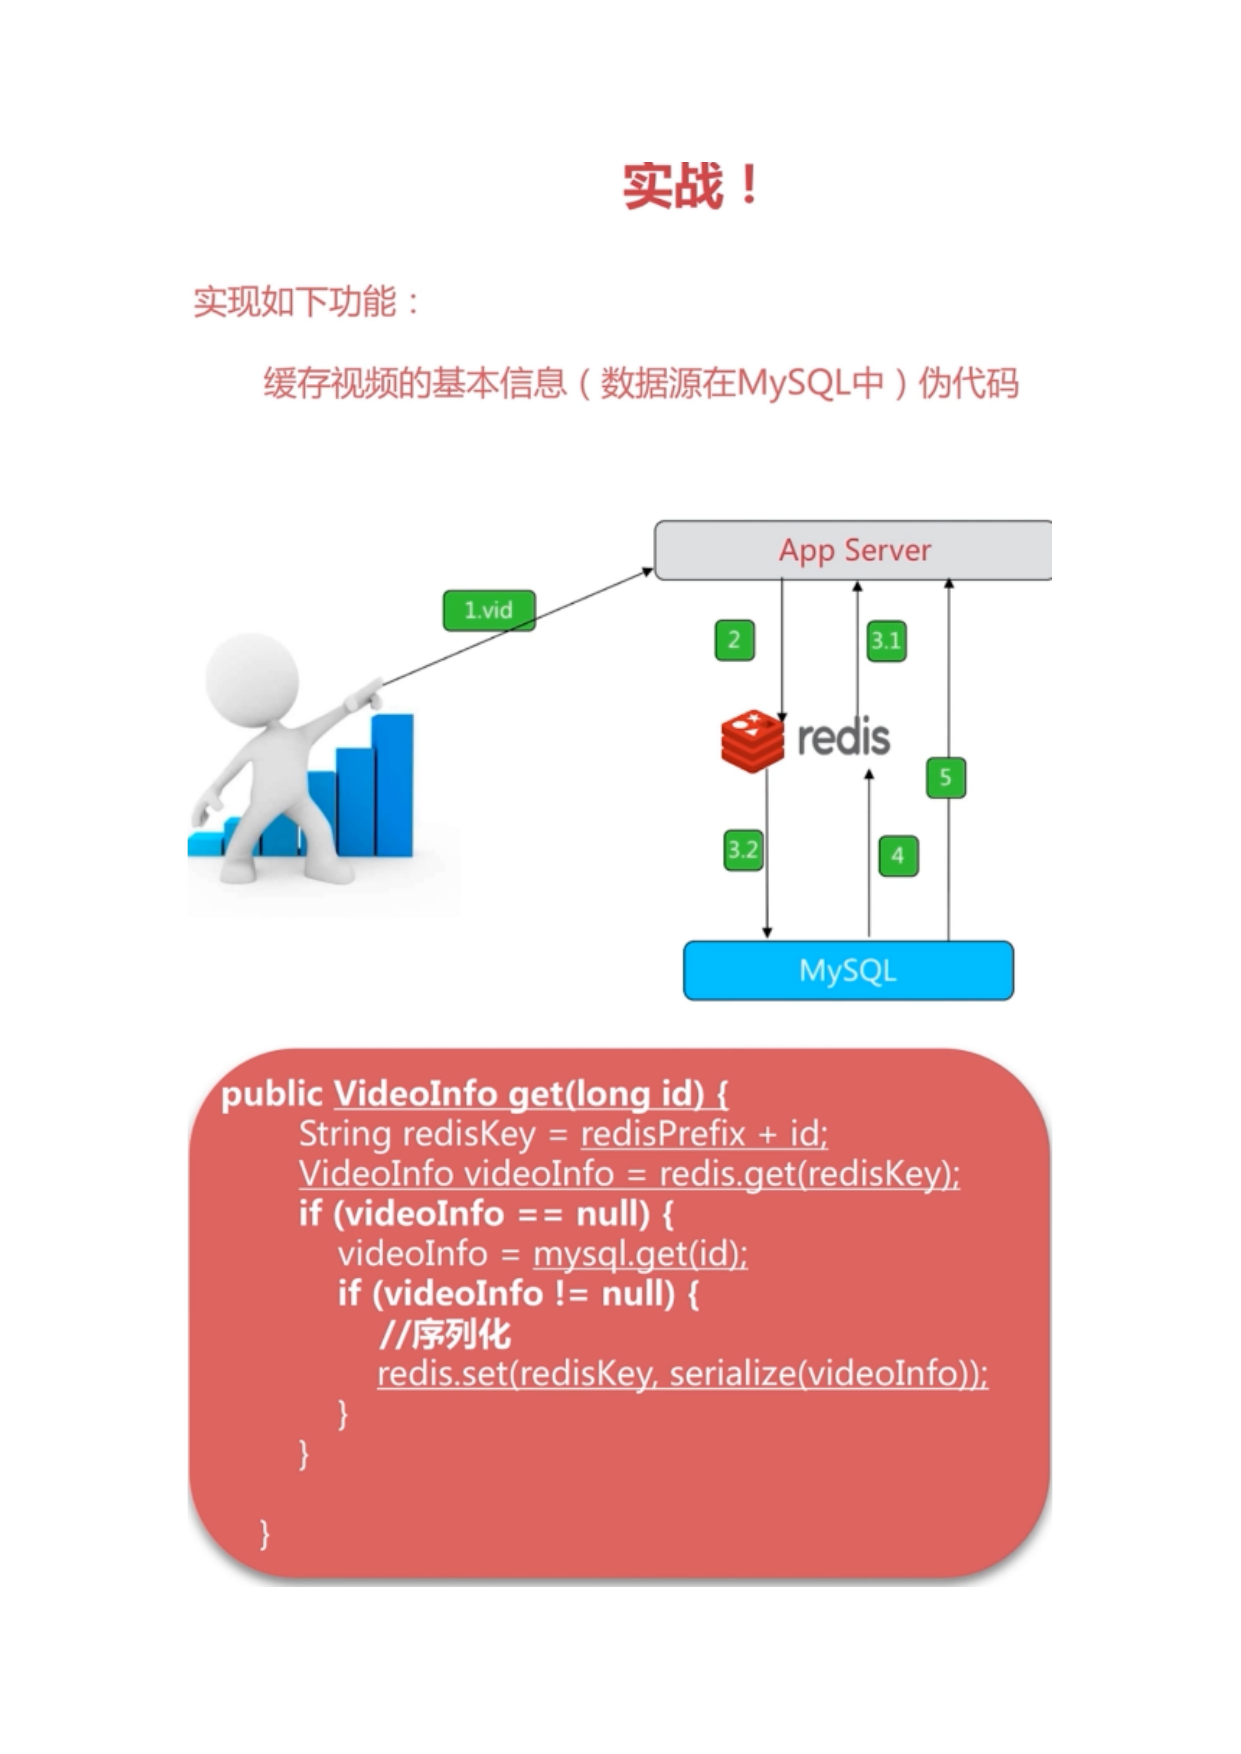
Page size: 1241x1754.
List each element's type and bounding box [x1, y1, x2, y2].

picture [187, 162, 1052, 433]
picture [187, 1039, 1053, 1587]
picture [187, 487, 1052, 1011]
